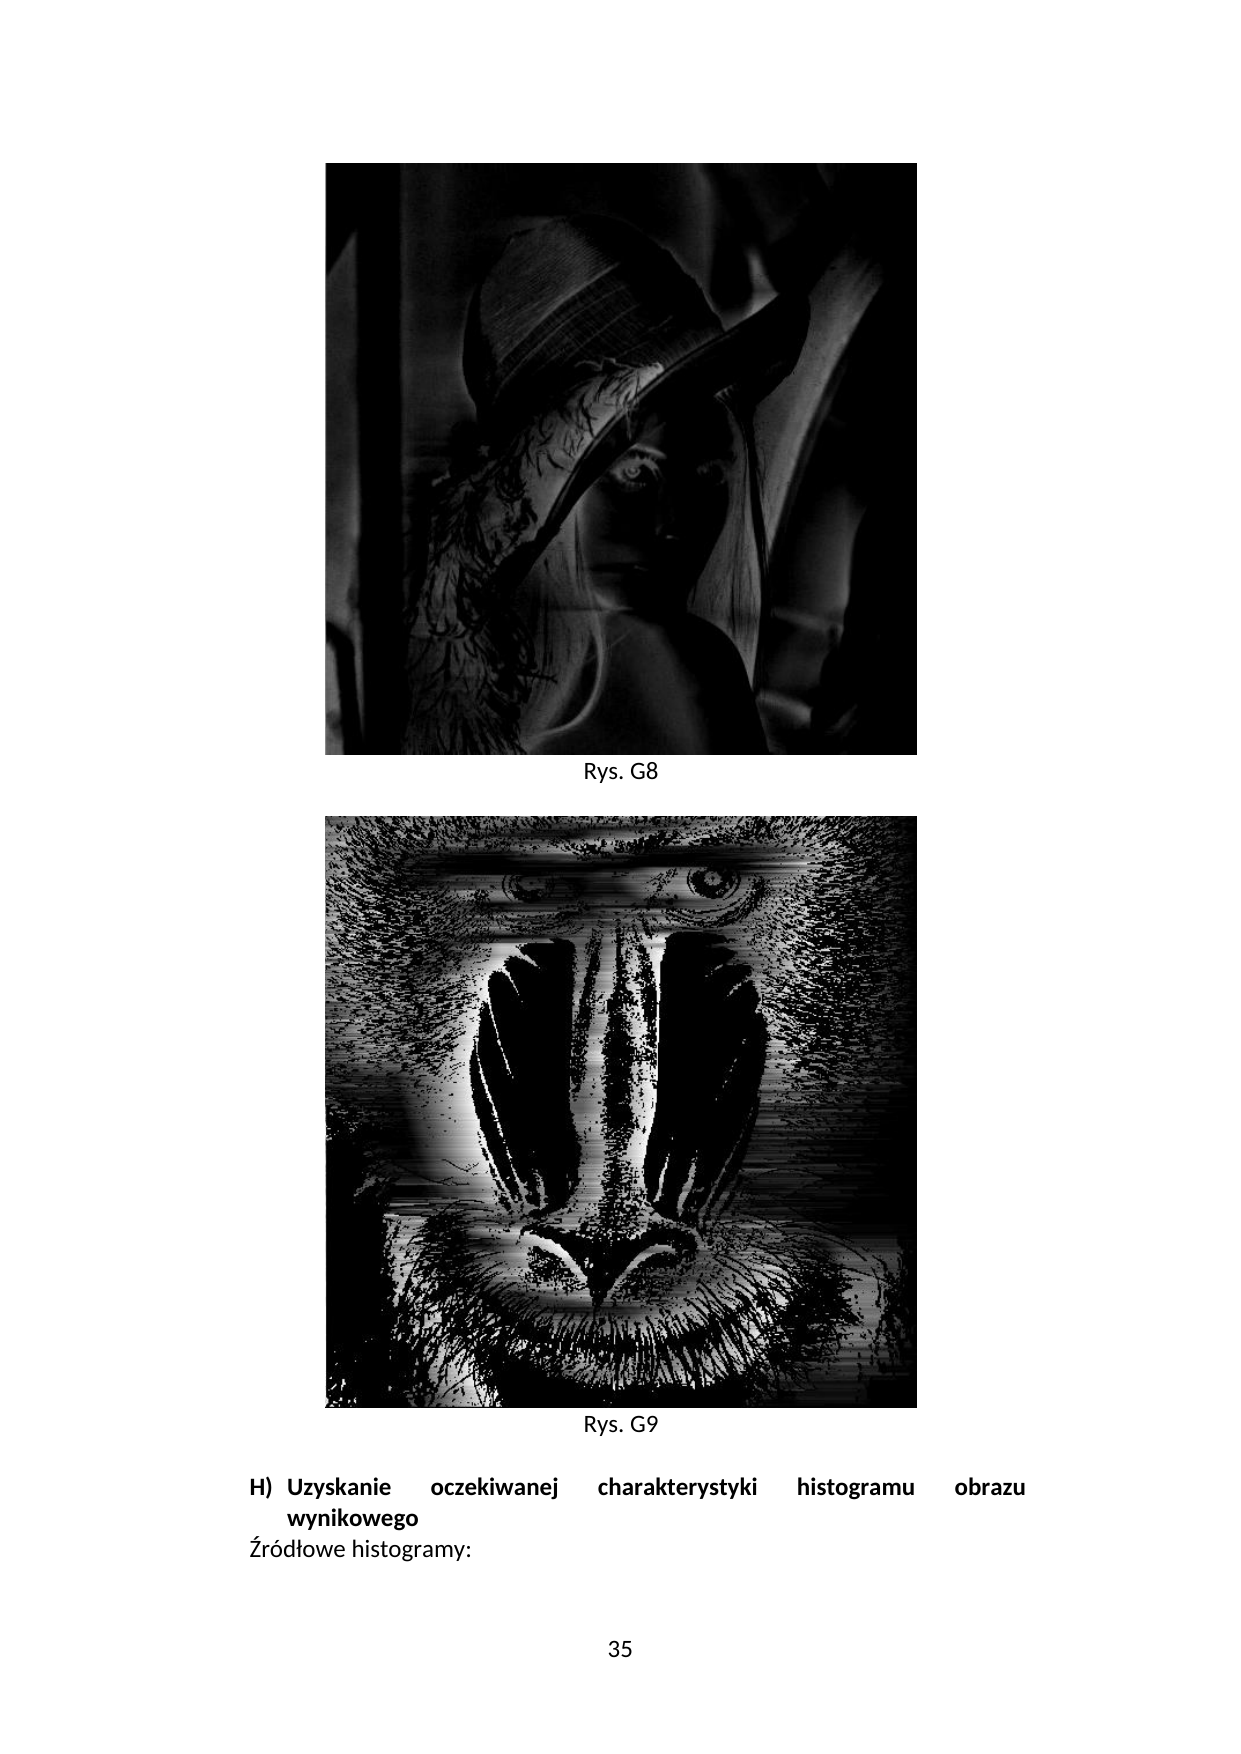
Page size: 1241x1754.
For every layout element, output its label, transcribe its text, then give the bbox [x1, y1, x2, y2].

picture [325, 163, 917, 755]
text Rys. G8 [215, 755, 1026, 786]
list Uzyskanie oczekiwanej charakterystyki histogramu obrazu wynikowego [249, 1471, 1026, 1532]
picture [325, 816, 917, 1408]
text Źródłowe histogramy: [249, 1533, 1026, 1563]
text Rys. G9 [215, 1408, 1026, 1439]
